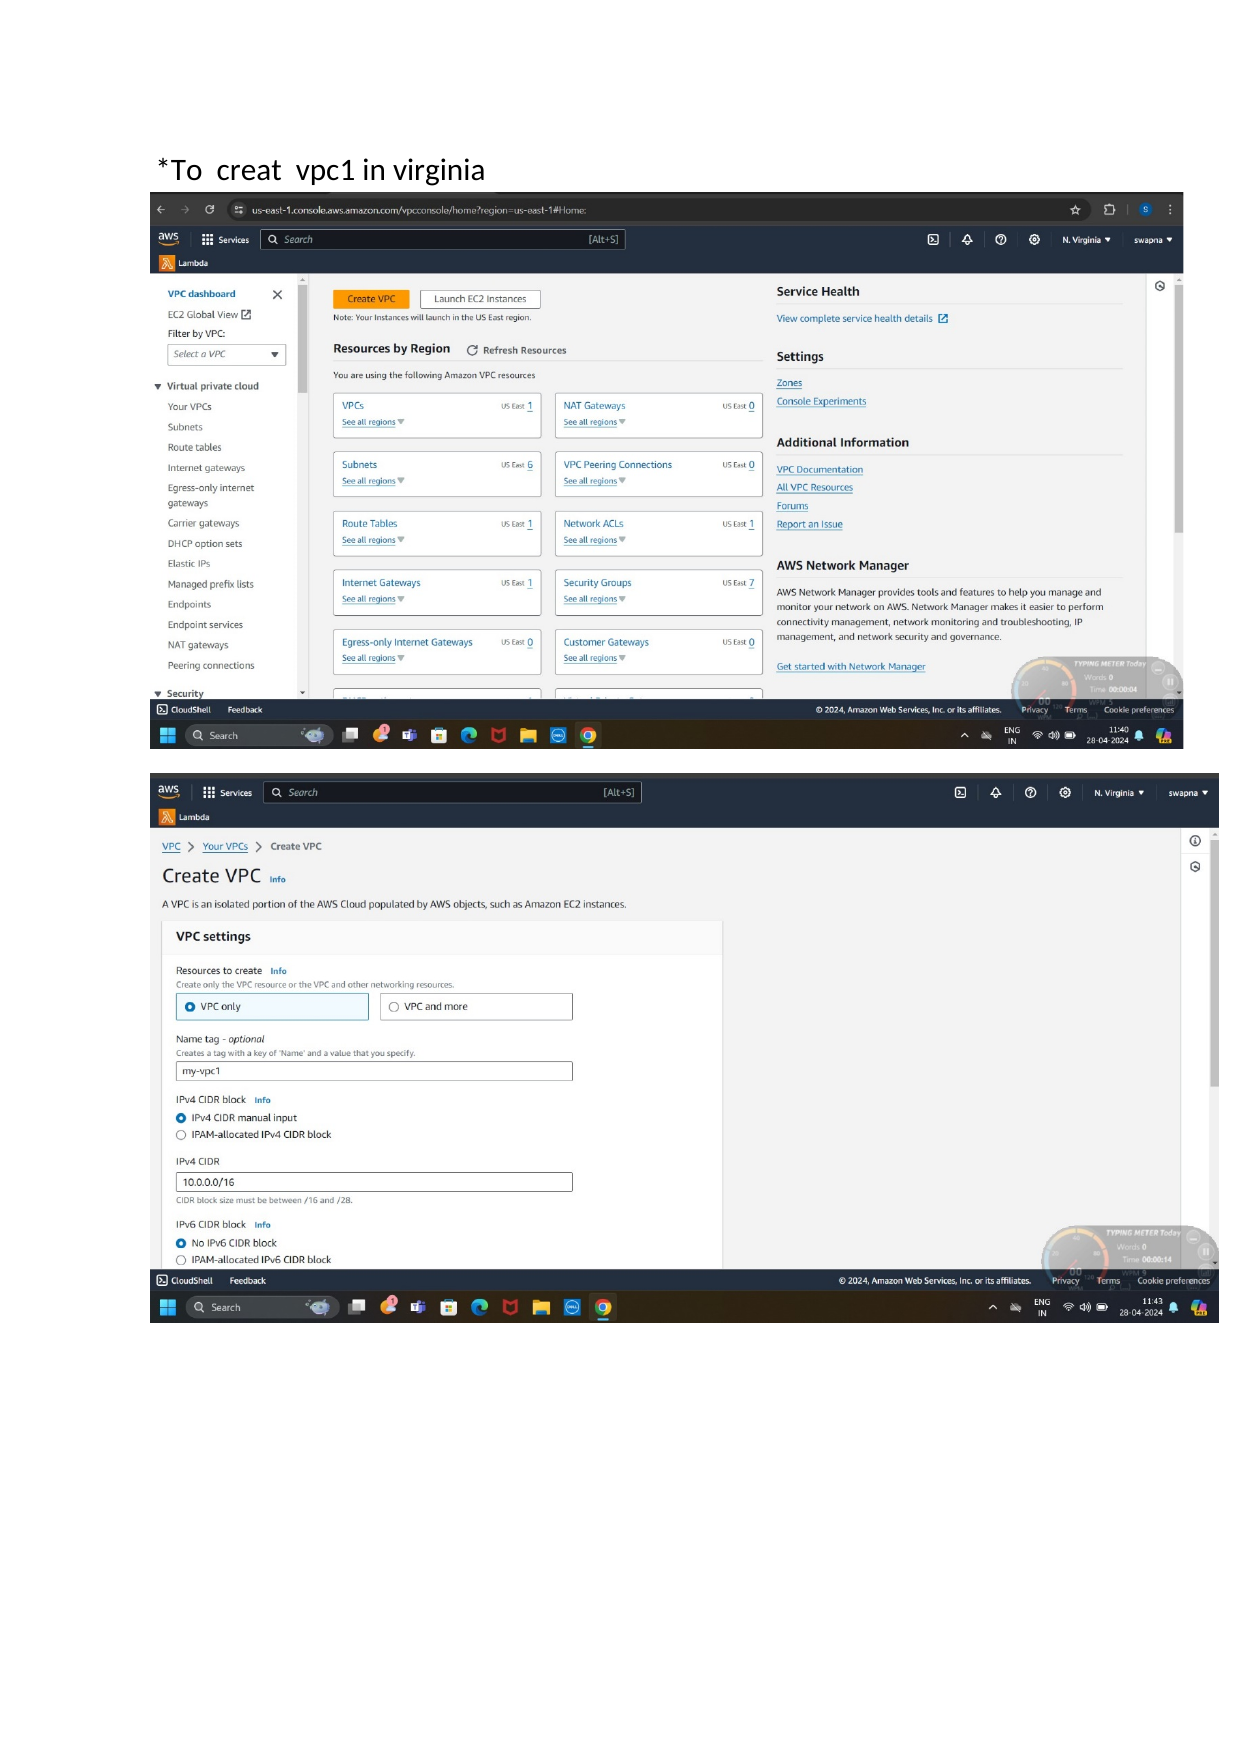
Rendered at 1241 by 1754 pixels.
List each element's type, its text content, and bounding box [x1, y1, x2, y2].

text *To creat vpc1 in virginia [150, 150, 1090, 192]
picture [150, 192, 1184, 749]
picture [150, 773, 1219, 1323]
